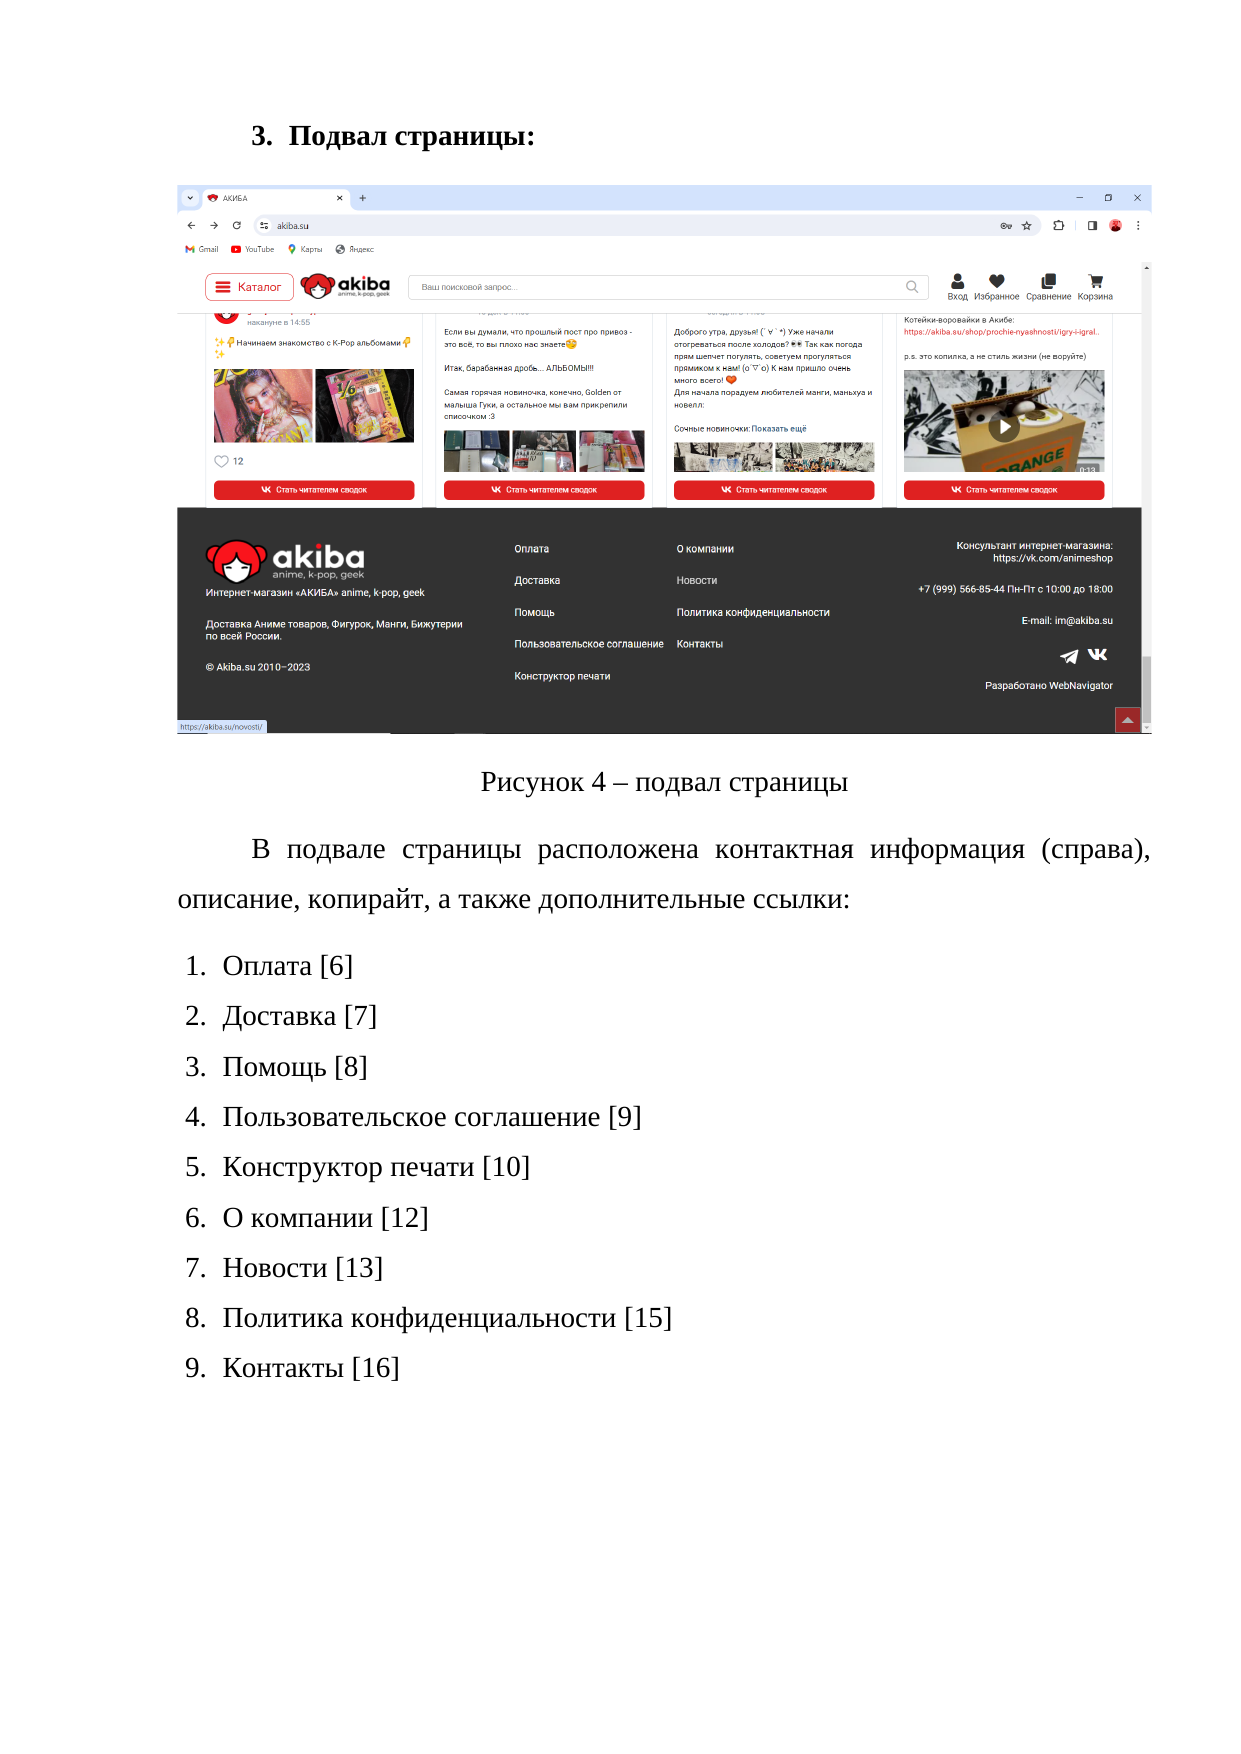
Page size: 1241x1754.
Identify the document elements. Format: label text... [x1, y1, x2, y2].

list Конструктор печати [10] [185, 1149, 1152, 1183]
picture [177, 185, 1152, 734]
list Политика конфиденциальности [15] [185, 1300, 1152, 1334]
list Подвал страницы: [251, 118, 1152, 152]
list Помощь [8] [185, 1049, 1152, 1082]
list Оплата [6] [185, 948, 1152, 982]
list Пользовательское соглашение [9] [185, 1099, 1152, 1133]
list Новости [13] [185, 1250, 1152, 1283]
list О компании [12] [185, 1200, 1152, 1233]
list Доставка [7] [185, 998, 1152, 1032]
text Рисунок 4 – подвал страницы [177, 764, 1152, 797]
list Контакты [16] [185, 1351, 1152, 1384]
text В подвале страницы расположена контактная информация (справа), описание, копирайт, а также дополнительные ссылки: [177, 831, 1152, 915]
